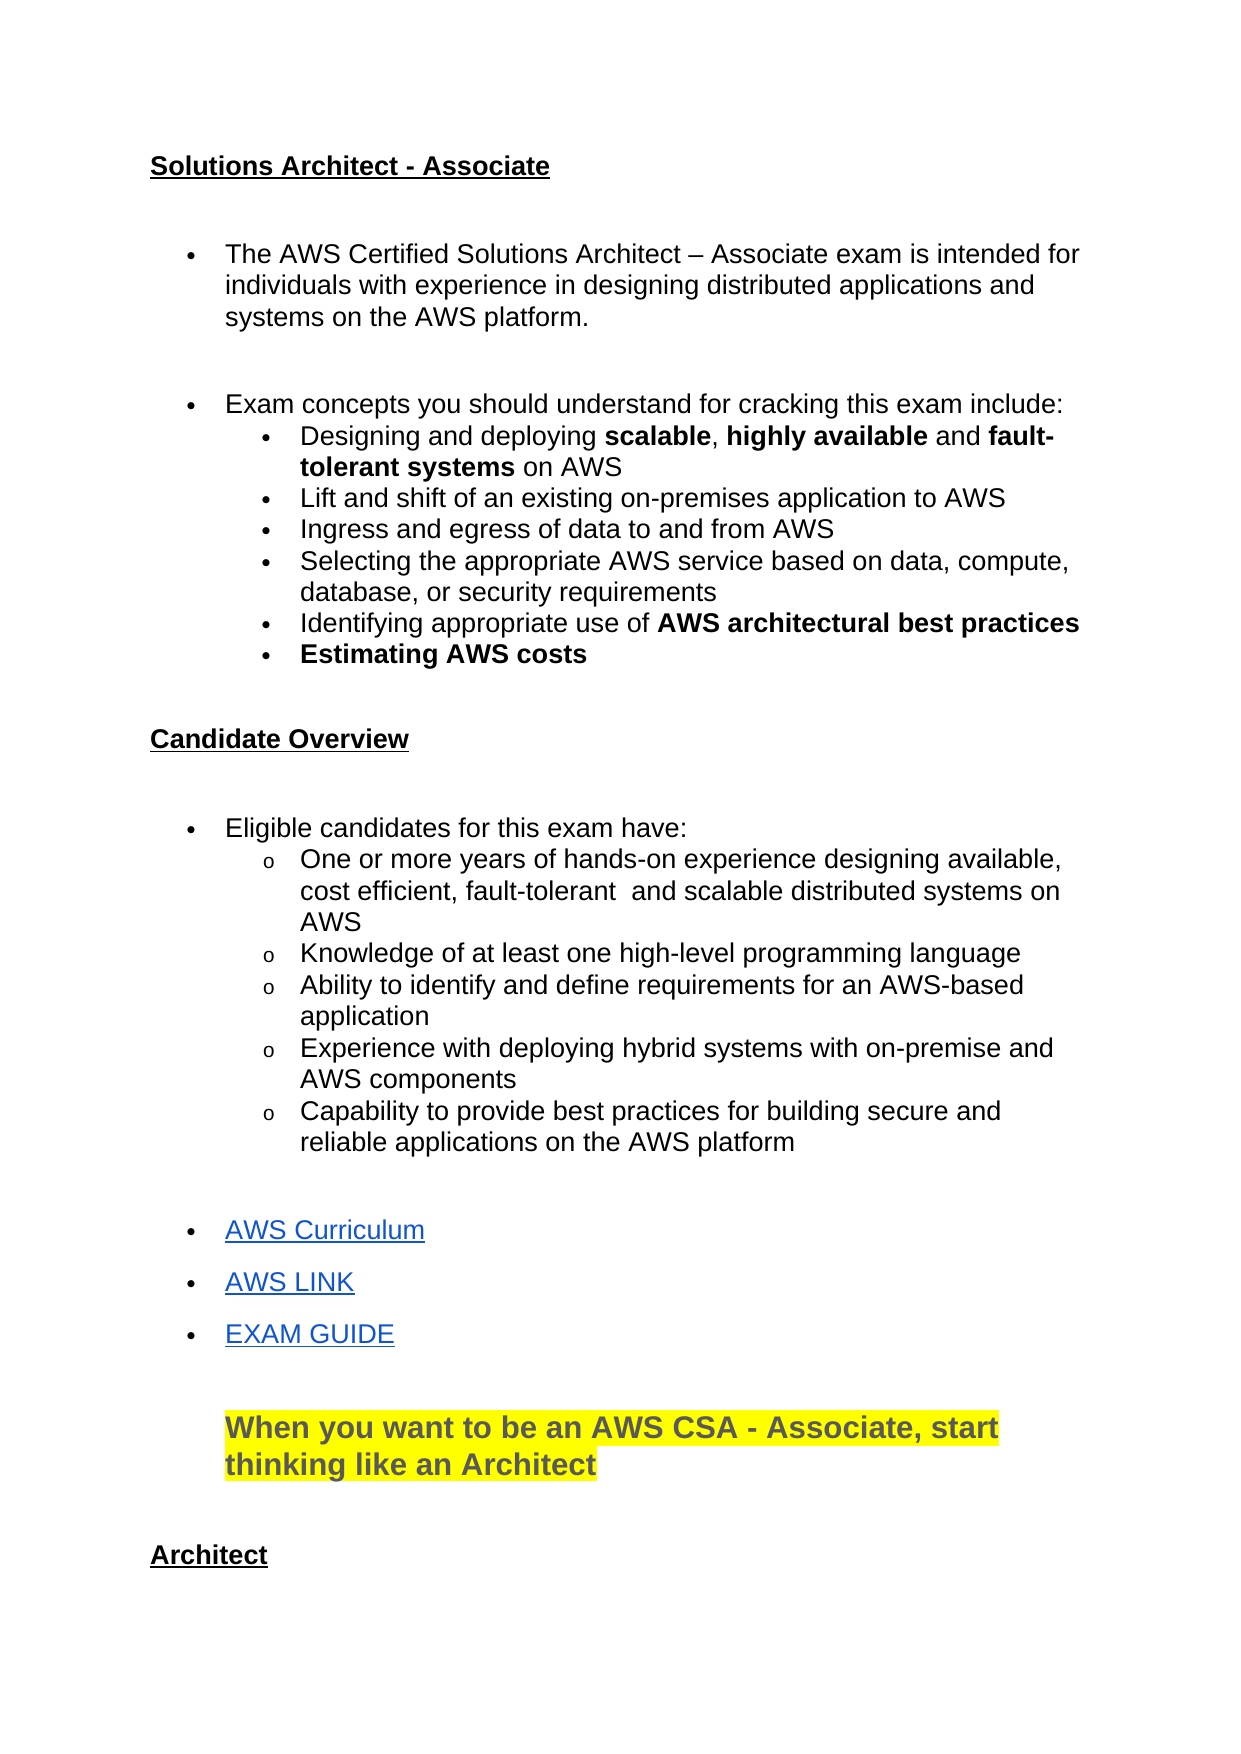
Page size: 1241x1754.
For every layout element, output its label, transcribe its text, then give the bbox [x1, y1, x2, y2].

text Architect [150, 1539, 1090, 1570]
text Solutions Architect - Associate [150, 150, 1090, 181]
list Designing and deploying scalable, highly available and fault-tolerant systems on AWS [262, 420, 1090, 482]
list Knowledge of at least one high-level programming language [262, 937, 1090, 969]
list Exam concepts you should understand for cracking this exam include: [187, 388, 1090, 420]
text When you want to be an AWS CSA - Associate, start thinking like an Architect [225, 1409, 1090, 1481]
list AWS LINK [187, 1266, 1090, 1297]
list One or more years of hands-on experience designing available, cost efficient, fault-tolerant and scalable distributed systems on AWS [262, 843, 1090, 937]
list Ability to identify and define requirements for an AWS-based application [262, 969, 1090, 1032]
list Capability to provide best practices for building secure and reliable applications on the AWS platform [262, 1094, 1090, 1157]
list The AWS Certified Solutions Architect – Associate exam is intended for individuals with experience in designing distributed applications and systems on the AWS platform. [187, 238, 1090, 332]
list Identifying appropriate use of AWS architectural best practices [262, 607, 1090, 638]
list Selecting the appropriate AWS service based on data, compute, database, or security requirements [262, 545, 1090, 607]
list EXAM GUIDE [187, 1318, 1090, 1349]
text Candidate Overview [150, 723, 1090, 755]
list Ingress and egress of data to and from AWS [262, 513, 1090, 545]
list Experience with deploying hybrid systems with on-premise and AWS components [262, 1032, 1090, 1094]
list Eligible candidates for this exam have: [187, 812, 1090, 843]
list AWS Curriculum [187, 1214, 1090, 1245]
list Estimating AWS costs [262, 638, 1090, 670]
list Lift and shift of an existing on-premises application to AWS [262, 482, 1090, 513]
